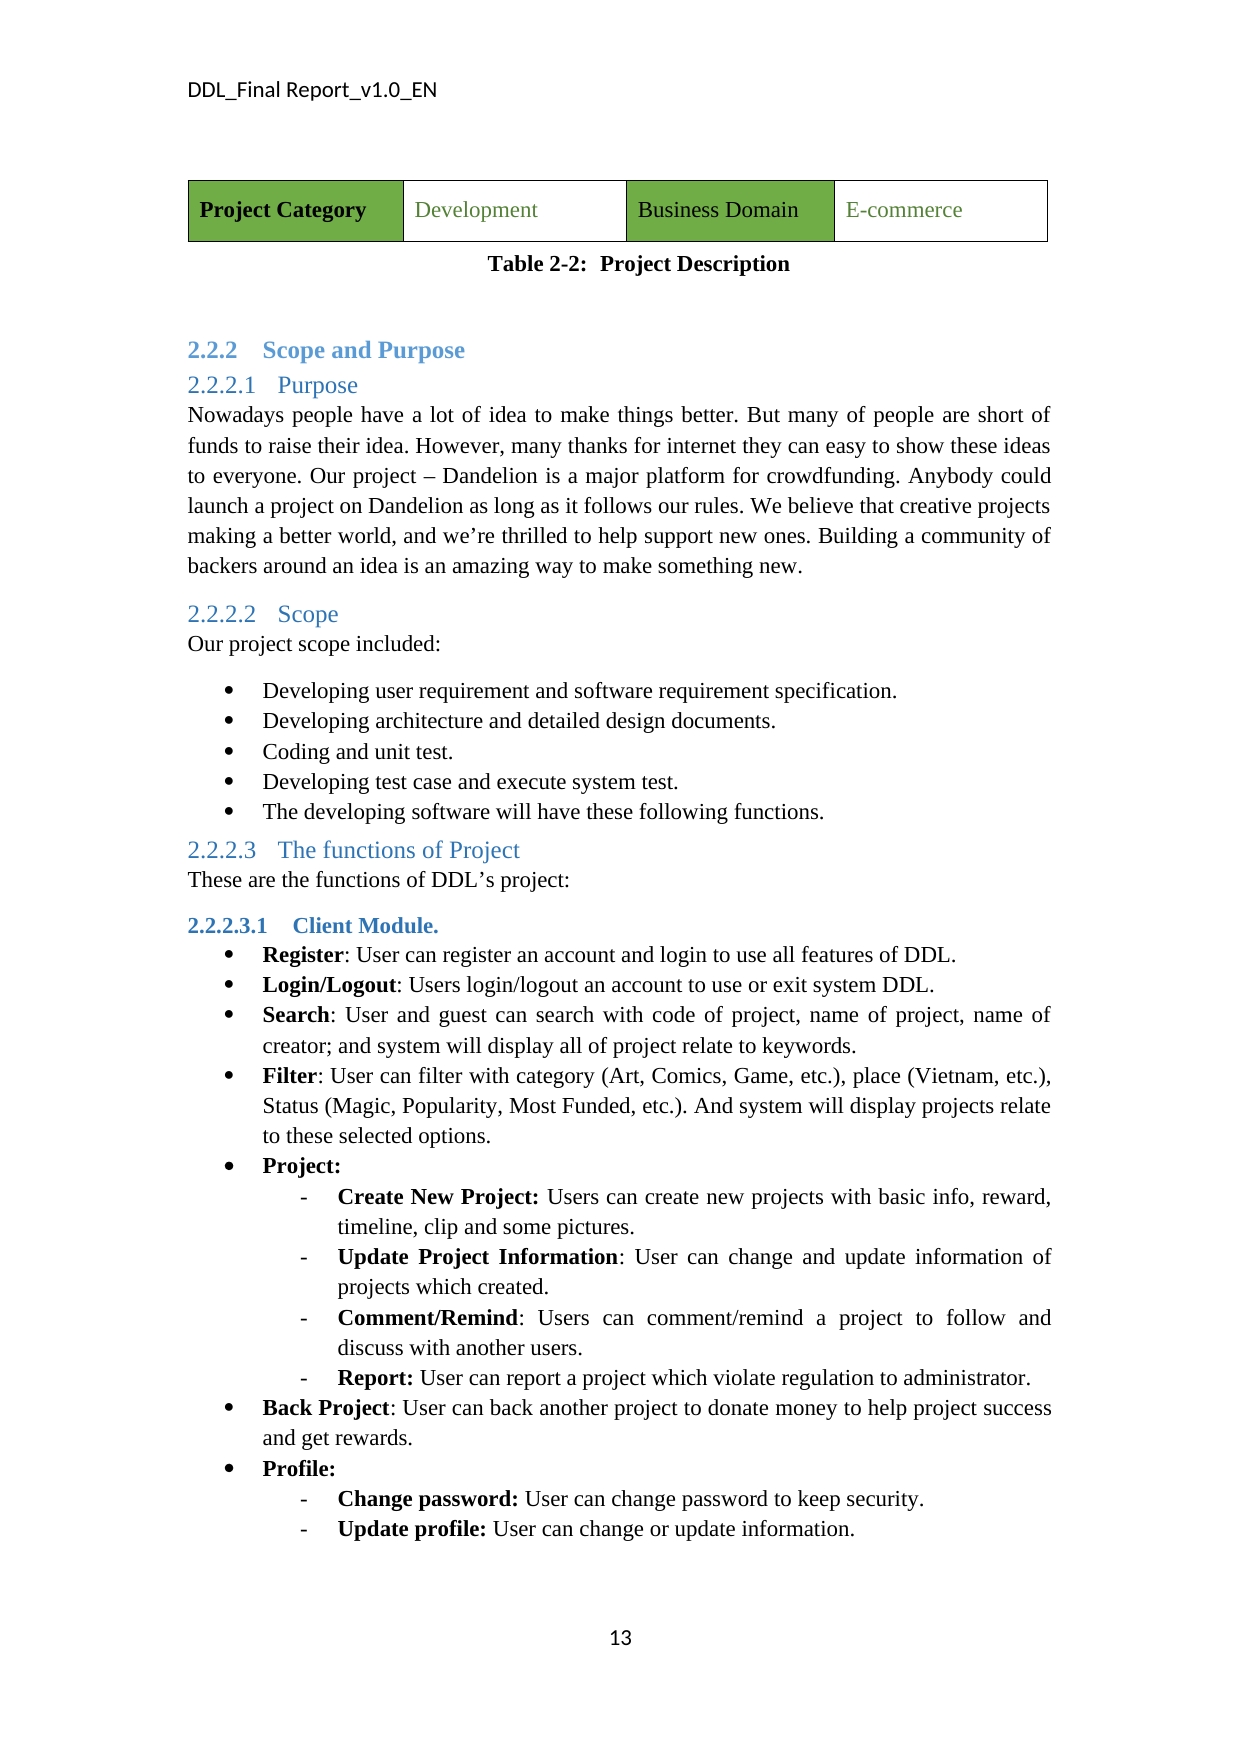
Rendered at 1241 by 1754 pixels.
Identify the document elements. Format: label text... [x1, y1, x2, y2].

list Developing architecture and detailed design documents. [225, 708, 1053, 734]
list Project: [225, 1152, 1053, 1179]
list Profile: [225, 1454, 1053, 1481]
list Change password: User can change password to keep security. [300, 1485, 1053, 1511]
list Developing test case and execute system test. [225, 768, 1053, 794]
list Comment/Remind: Users can comment/remind a project to follow and discuss with another users. [300, 1303, 1053, 1360]
table_cell Business Domain [627, 181, 834, 241]
list Create New Project: Users can create new projects with basic info, reward, timeline, clip and some pictures. [300, 1183, 1053, 1239]
text These are the functions of DDL’s project: [187, 866, 1053, 892]
table_cell Development [404, 181, 626, 241]
subtitle The functions of Project [187, 835, 1053, 863]
list Coding and unit test. [225, 738, 1053, 764]
list Update Project Information: User can change and update information of projects which created. [300, 1243, 1053, 1300]
list Search: User and guest can search with code of project, name of project, name of creator; and system will display all of project relate to keywords. [225, 1001, 1053, 1058]
subtitle Purpose [187, 371, 1053, 399]
text Our project scope included: [187, 631, 1053, 657]
text Nowadays people have a lot of idea to make things better. But many of people are short of funds to raise their idea. However, many thanks for internet they can easy to show these ideas to everyone. Our project – Dandelion is a major platform for crowdfunding. Anybody could launch a project on Dandelion as long as it follows our rules. We believe that creative projects making a better world, and we’re thrilled to help support new ones. Building a community of backers around an idea is an amazing way to make something new. [187, 402, 1053, 579]
list Update profile: User can change or update information. [300, 1515, 1053, 1541]
list Register: User can register an account and login to use all features of DDL. [225, 941, 1053, 967]
subtitle Scope [187, 599, 1053, 628]
table_cell Project Category [189, 181, 403, 241]
text Project Description [225, 250, 1053, 276]
subtitle Client Module. [187, 913, 1053, 939]
table_cell E-commerce [835, 181, 1047, 241]
list Report: User can report a project which violate regulation to administrator. [300, 1364, 1053, 1390]
list Developing user requirement and software requirement specification. [225, 677, 1053, 704]
list Filter: User can filter with category (Art, Comics, Game, etc.), place (Vietnam, etc.), Status (Magic, Popularity, Most Funded, etc.). And system will display projects relate to these selected options. [225, 1062, 1053, 1149]
list Login/Logout: Users login/logout an account to use or exit system DDL. [225, 971, 1053, 998]
subtitle Scope and Purpose [187, 335, 1053, 364]
list Back Project: User can back another project to donate money to help project success and get rewards. [225, 1394, 1053, 1451]
list The developing software will have these following functions. [225, 798, 1053, 824]
